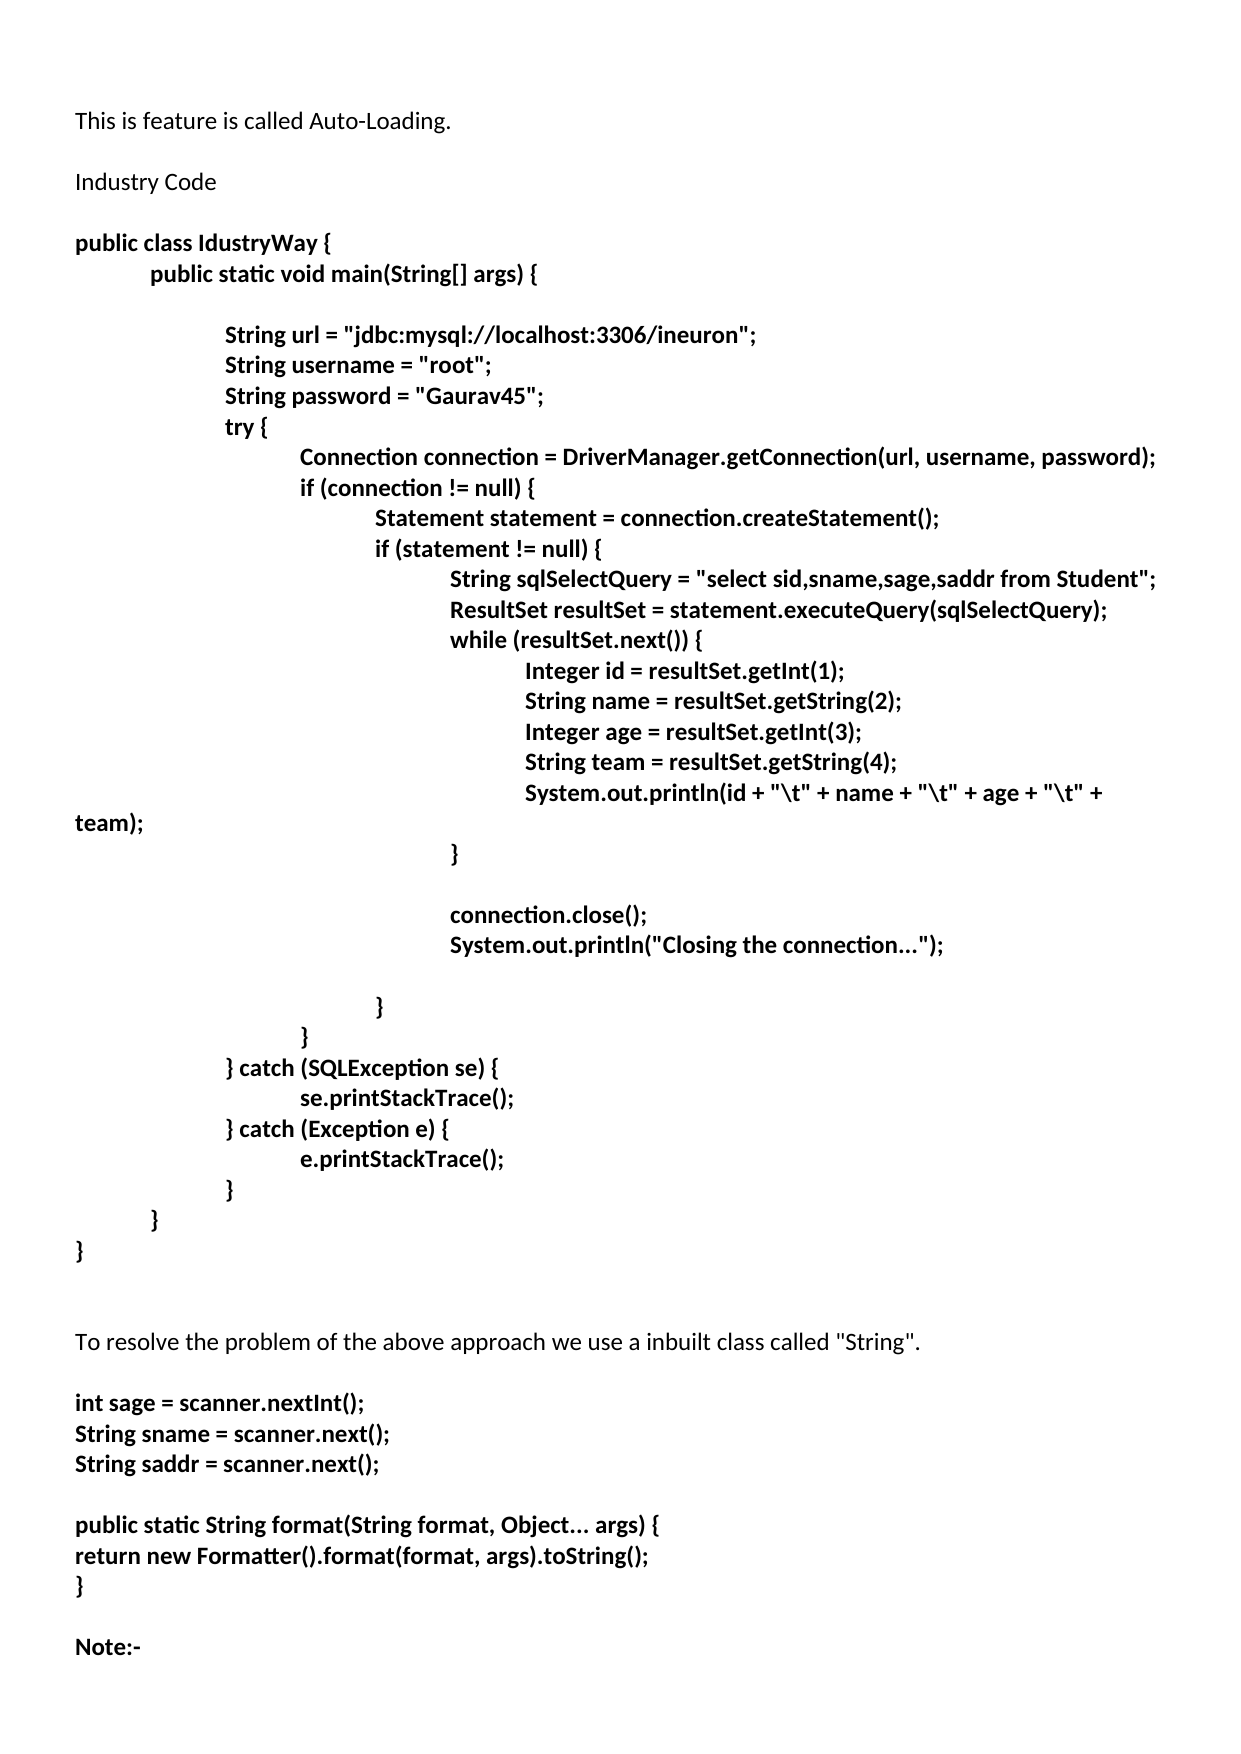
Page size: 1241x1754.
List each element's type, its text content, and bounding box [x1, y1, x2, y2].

text String team = resultSet.getString(4); [75, 746, 1165, 777]
text } [75, 1571, 1165, 1601]
text String saddr = scanner.next(); [75, 1448, 1165, 1479]
text } [75, 991, 1165, 1021]
text Statement statement = connection.createStatement(); [75, 502, 1165, 533]
text System.out.println("Closing the connection..."); [75, 929, 1165, 960]
text e.printStackTrace(); [75, 1143, 1165, 1174]
text Connection connection = DriverManager.getConnection(url, username, password); [75, 441, 1165, 472]
text Integer id = resultSet.getInt(1); [75, 655, 1165, 685]
text To resolve the problem of the above approach we use a inbuilt class called "String". [75, 1326, 1165, 1357]
text public static void main(String[] args) { [75, 258, 1165, 289]
text return new Formatter().format(format, args).toString(); [75, 1540, 1165, 1571]
text public static String format(String format, Object... args) { [75, 1509, 1165, 1540]
text int sage = scanner.nextInt(); [75, 1387, 1165, 1418]
text } [75, 1204, 1165, 1235]
text connection.close(); [75, 899, 1165, 929]
text public class IdustryWay { [75, 228, 1165, 258]
text Integer age = resultSet.getInt(3); [75, 716, 1165, 746]
text String sname = scanner.next(); [75, 1418, 1165, 1448]
text String sqlSelectQuery = "select sid,sname,sage,saddr from Student"; [75, 563, 1165, 594]
text } [75, 1235, 1165, 1265]
text } catch (Exception e) { [75, 1113, 1165, 1143]
text This is feature is called Auto-Loading. [75, 106, 1165, 136]
text Note:- [75, 1632, 1165, 1662]
text System.out.println(id + "\t" + name + "\t" + age + "\t" + team); [75, 777, 1165, 838]
text String name = resultSet.getString(2); [75, 685, 1165, 716]
text try { [75, 411, 1165, 441]
text se.printStackTrace(); [75, 1082, 1165, 1113]
text Industry Code [75, 167, 1165, 197]
text if (connection != null) { [75, 472, 1165, 502]
text while (resultSet.next()) { [75, 624, 1165, 655]
text } [75, 1174, 1165, 1204]
text } [75, 838, 1165, 868]
text if (statement != null) { [75, 533, 1165, 563]
text String password = "Gaurav45"; [75, 380, 1165, 411]
text String url = "jdbc:mysql://localhost:3306/ineuron"; [75, 319, 1165, 350]
text } [75, 1021, 1165, 1052]
text } catch (SQLException se) { [75, 1052, 1165, 1082]
text ResultSet resultSet = statement.executeQuery(sqlSelectQuery); [75, 594, 1165, 624]
text String username = "root"; [75, 350, 1165, 380]
